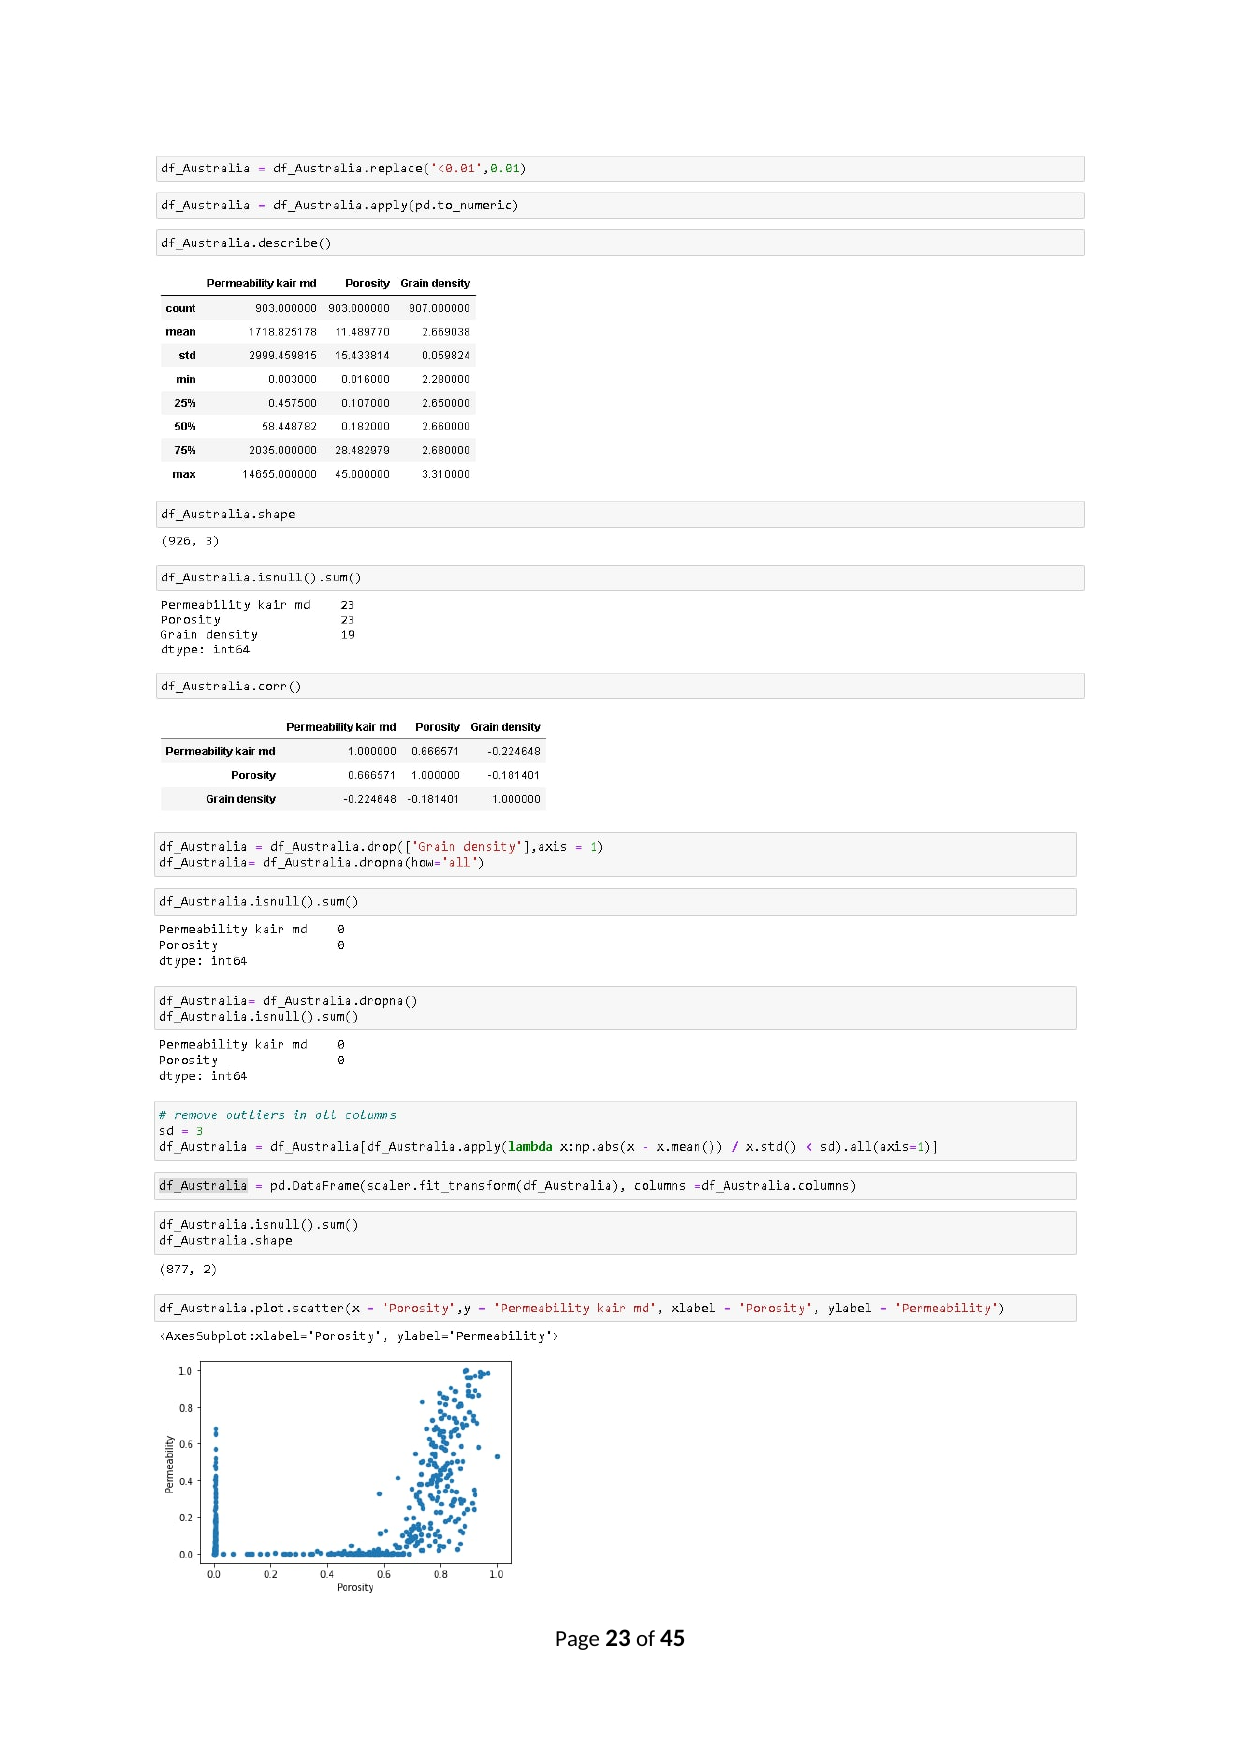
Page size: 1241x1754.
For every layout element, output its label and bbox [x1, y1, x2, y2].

picture [150, 827, 1091, 1597]
picture [150, 150, 1091, 825]
